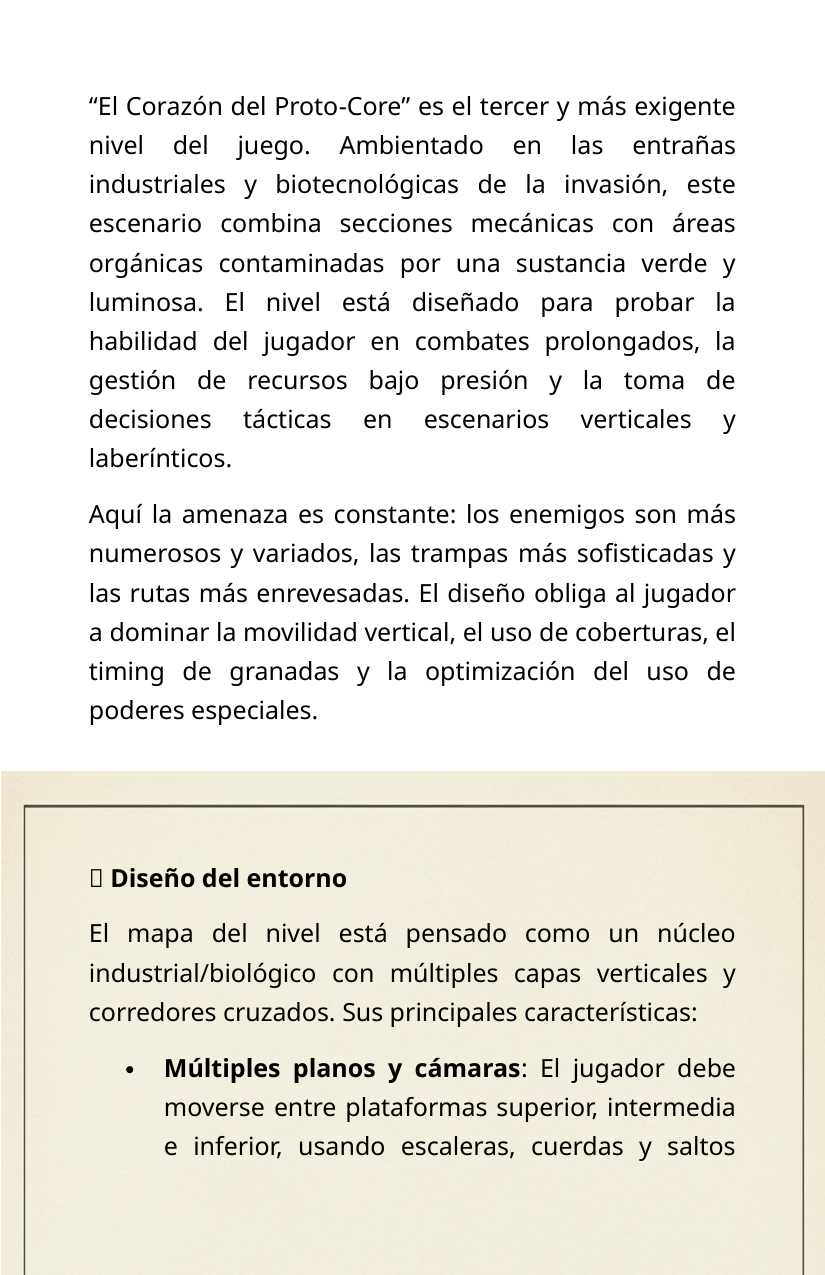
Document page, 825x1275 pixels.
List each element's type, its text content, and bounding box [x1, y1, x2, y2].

text El mapa del nivel está pensado como un núcleo industrial/biológico con múltiples capas verticales y corredores cruzados. Sus principales características: [89, 916, 736, 1028]
text 🧩 Diseño del entorno [89, 860, 736, 894]
picture [1, 771, 825, 1275]
text “El Corazón del Proto-Core” es el tercer y más exigente nivel del juego. Ambientado en las entrañas industriales y biotecnológicas de la invasión, este escenario combina secciones mecánicas con áreas orgánicas contaminadas por una sustancia verde y luminosa. El nivel está diseñado para probar la habilidad del jugador en combates prolongados, la gestión de recursos bajo presión y la toma de decisiones tácticas en escenarios verticales y laberínticos. [89, 89, 736, 475]
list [126, 1050, 736, 1163]
text Aquí la amenaza es constante: los enemigos son más numerosos y variados, las trampas más sofisticadas y las rutas más enrevesadas. El diseño obliga al jugador a dominar la movilidad vertical, el uso de coberturas, el timing de granadas y la optimización del uso de poderes especiales. [89, 497, 736, 727]
